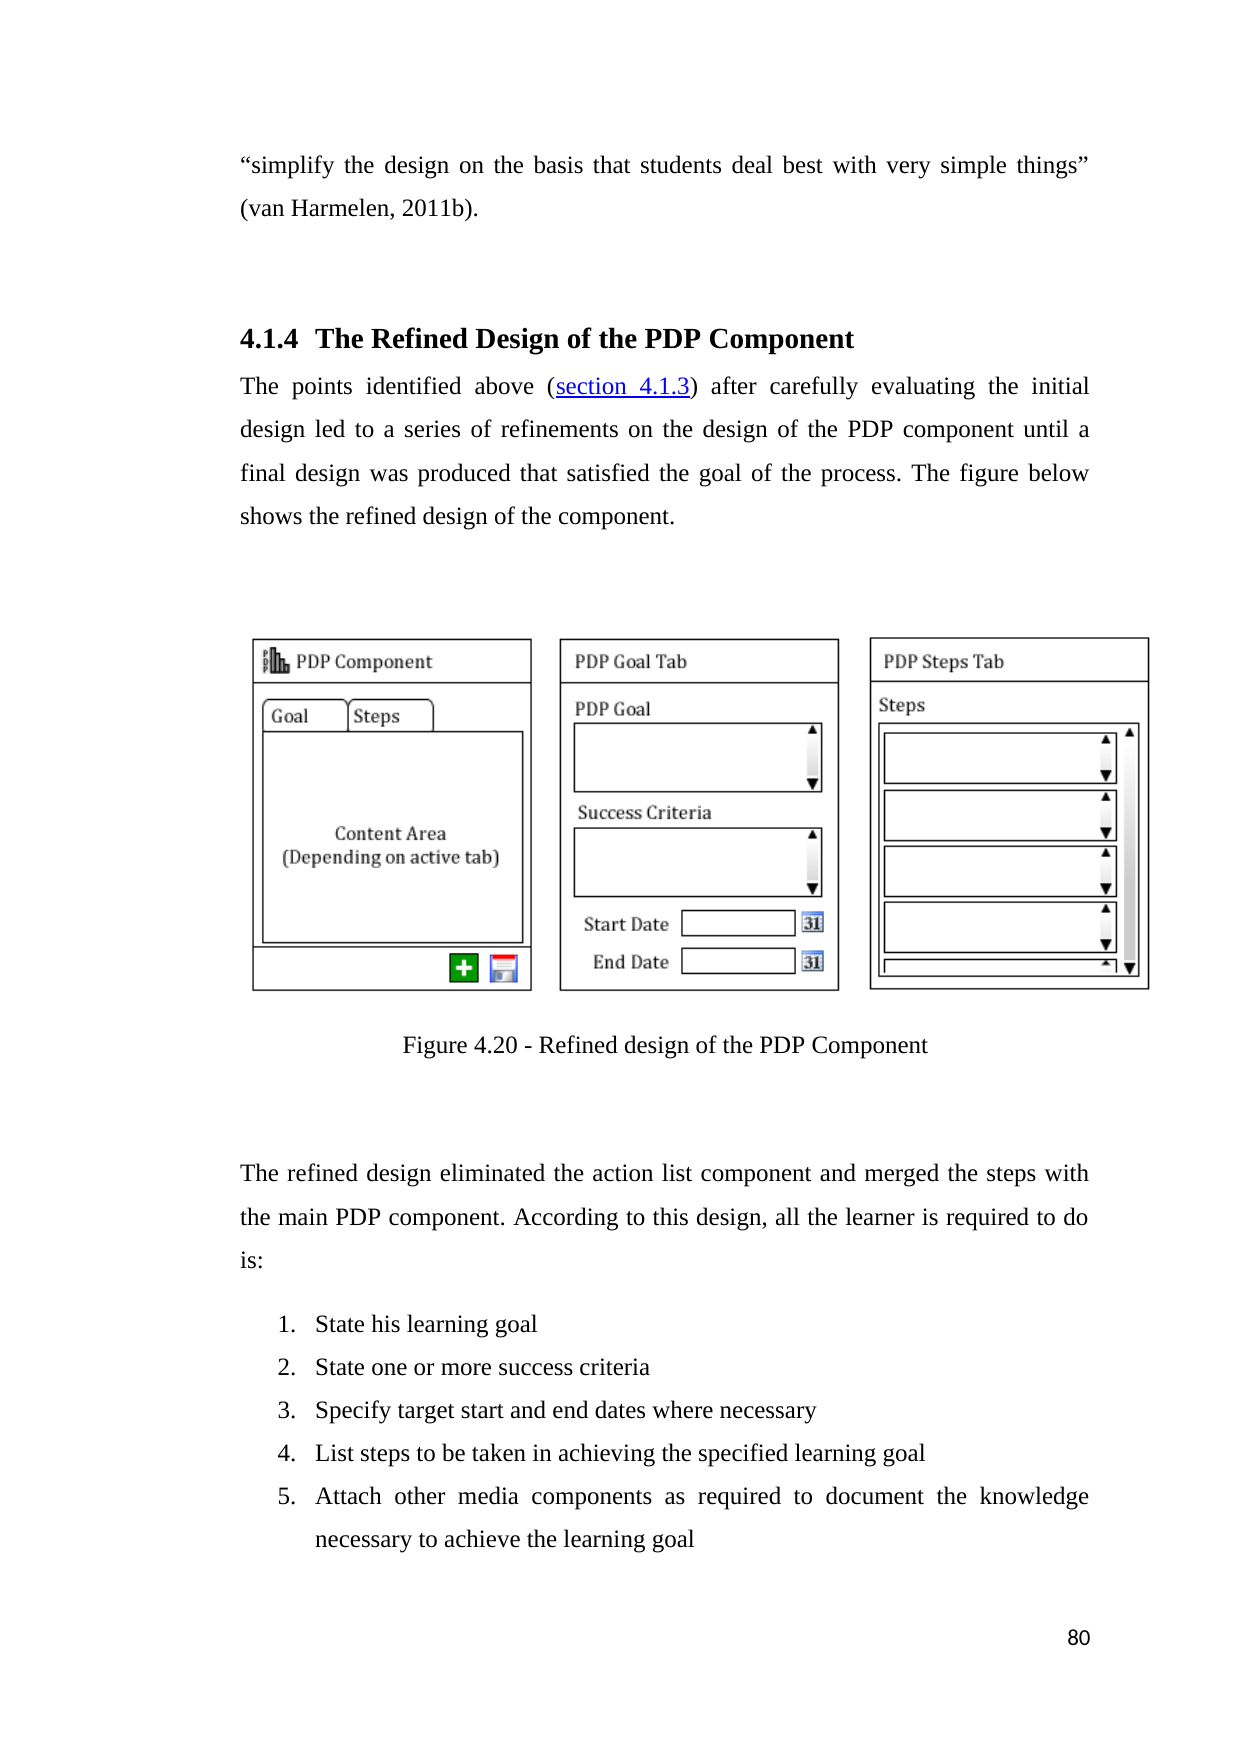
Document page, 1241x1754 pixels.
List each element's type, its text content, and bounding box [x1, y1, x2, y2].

text The refined design eliminated the action list component and merged the steps with the main PDP component. According to this design, all the learner is required to do is: [240, 1158, 1090, 1273]
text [240, 150, 1090, 222]
list Specify target start and end dates where necessary [277, 1395, 1090, 1424]
list State one or more success criteria [277, 1352, 1090, 1381]
text The points identified above (section 4.1.3) after carefully evaluating the initial design led to a series of refinements on the design of the PDP component until a final design was produced that satisfied the goal of the process. The figure below shows the refined design of the component. [240, 371, 1090, 529]
list State his learning goal [277, 1309, 1090, 1337]
list List steps to be taken in achieving the specified learning goal [277, 1438, 1090, 1467]
picture [240, 628, 1162, 996]
subtitle 4.1.4 The Refined Design of the PDP Component [240, 321, 1090, 354]
list Attach other media components as required to document the knowledge necessary to achieve the learning goal [277, 1481, 1090, 1553]
